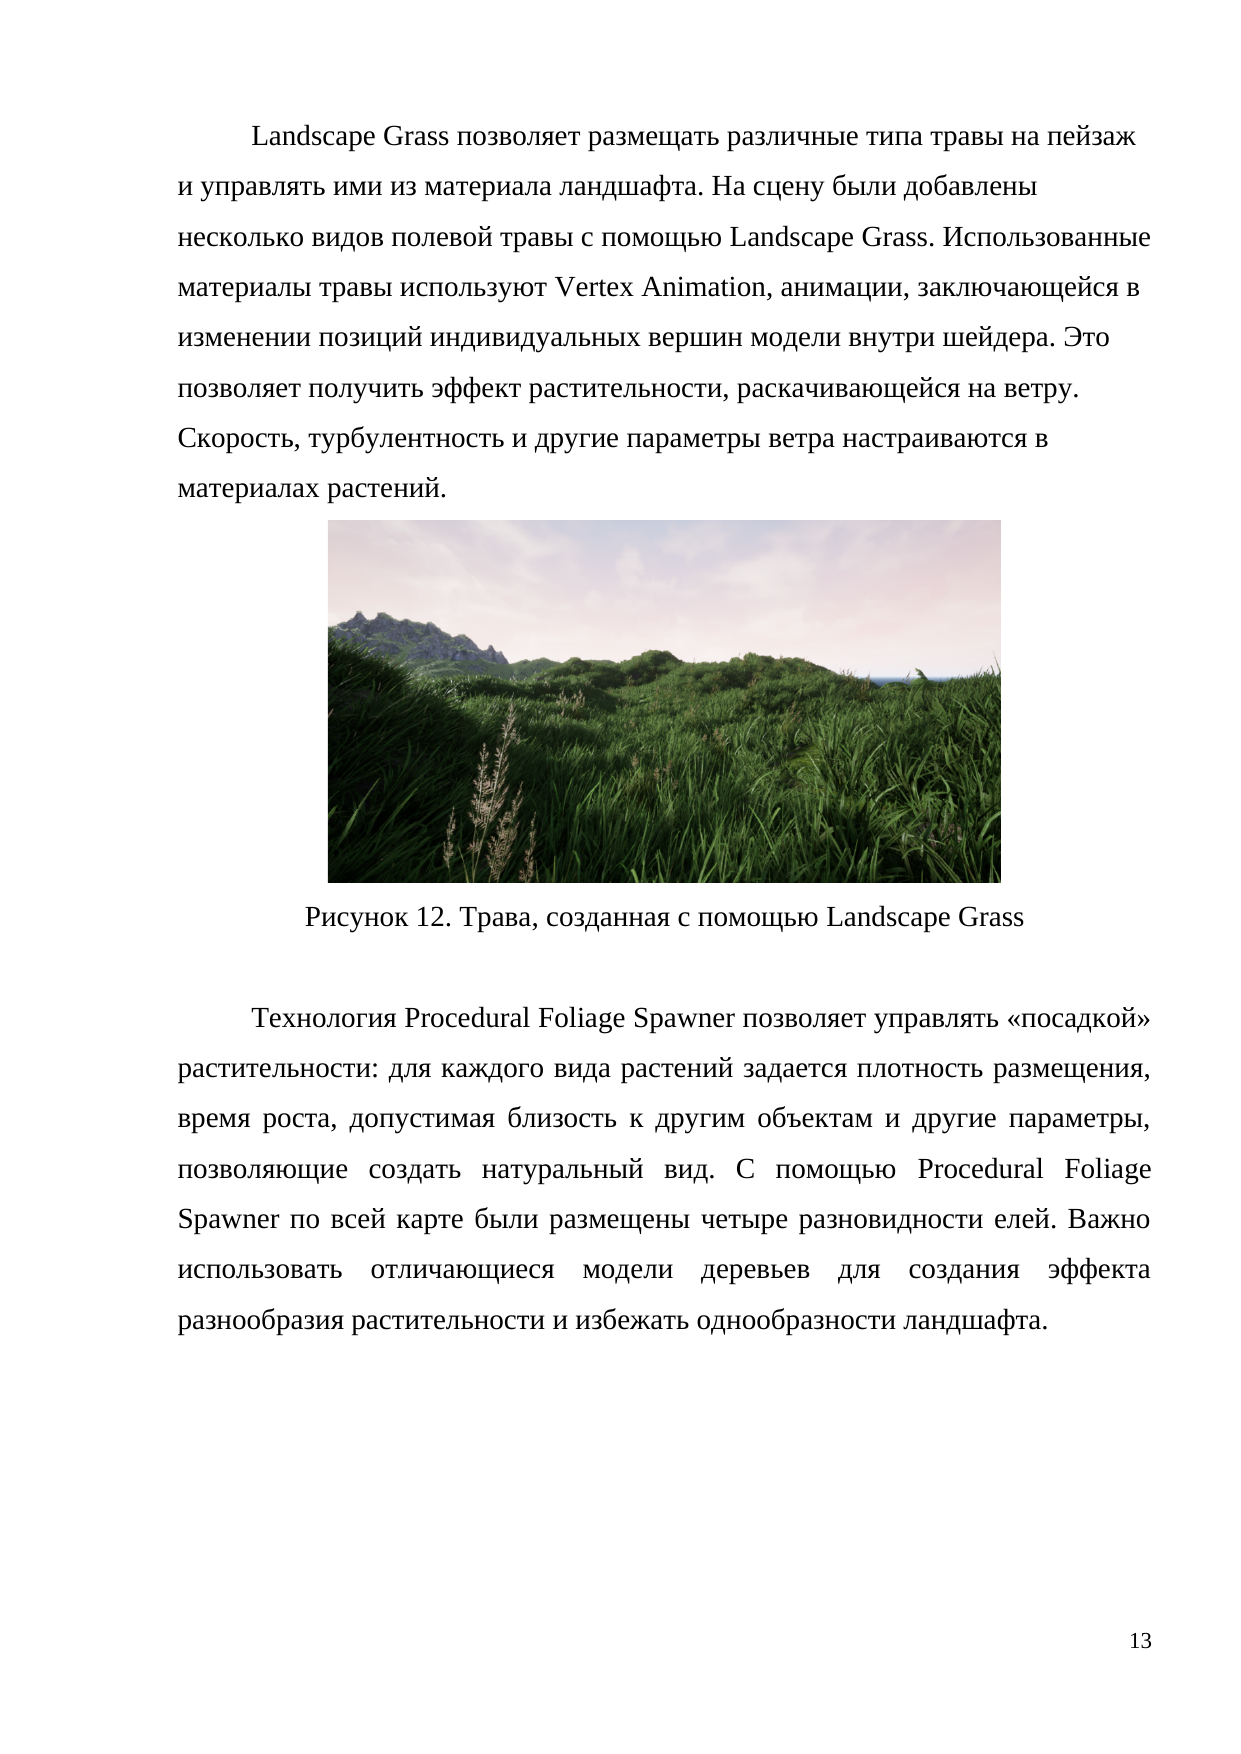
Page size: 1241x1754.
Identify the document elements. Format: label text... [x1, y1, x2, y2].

text Технология Procedural Foliage Spawner позволяет управлять «посадкой» растительности: для каждого вида растений задается плотность размещения, время роста, допустимая близость к другим объектам и другие параметры, позволяющие создать натуральный вид. С помощью Procedural Foliage Spawner по всей карте были размещены четыре разновидности елей. Важно использовать отличающиеся модели деревьев для создания эффекта разнообразия растительности и избежать однообразности ландшафта. [177, 1000, 1152, 1335]
text Landscape Grass позволяет размещать различные типа травы на пейзаж и управлять ими из материала ландшафта. На сцену были добавлены несколько видов полевой травы с помощью Landscape Grass. Использованные материалы травы используют Vertex Animation, анимации, заключающейся в изменении позиций индивидуальных вершин модели внутри шейдера. Это позволяет получить эффект растительности, раскачивающейся на ветру. Скорость, турбулентность и другие параметры ветра настраиваются в материалах растений. [177, 118, 1152, 504]
picture [327, 520, 1001, 883]
text Рисунок 12. Трава, созданная с помощью Landscape Grass [177, 899, 1152, 933]
